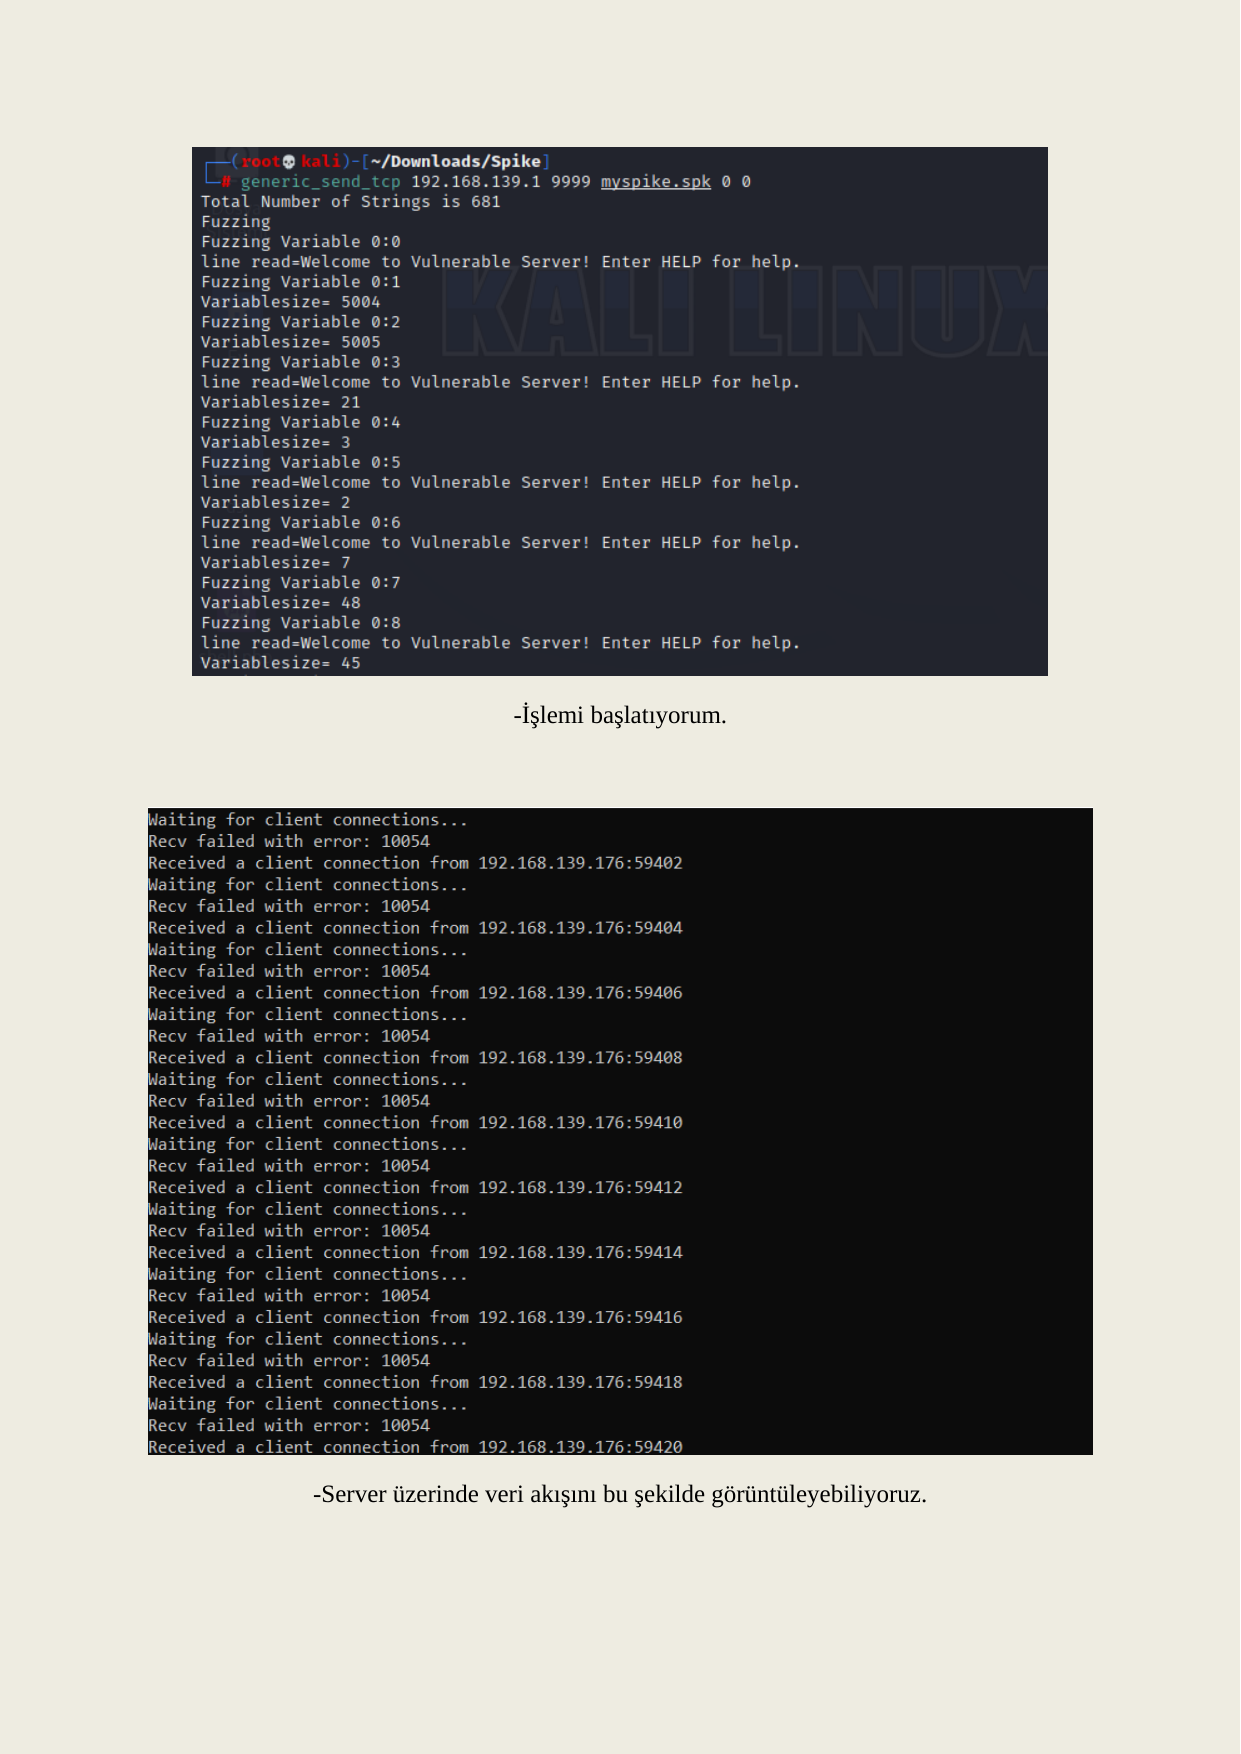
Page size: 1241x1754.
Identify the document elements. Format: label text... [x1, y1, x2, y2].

text -Server üzerinde veri akışını bu şekilde görüntüleyebiliyoruz. [148, 1479, 1093, 1508]
picture [192, 147, 1048, 676]
picture [148, 807, 1093, 1455]
text -İşlemi başlatıyorum. [148, 700, 1093, 729]
